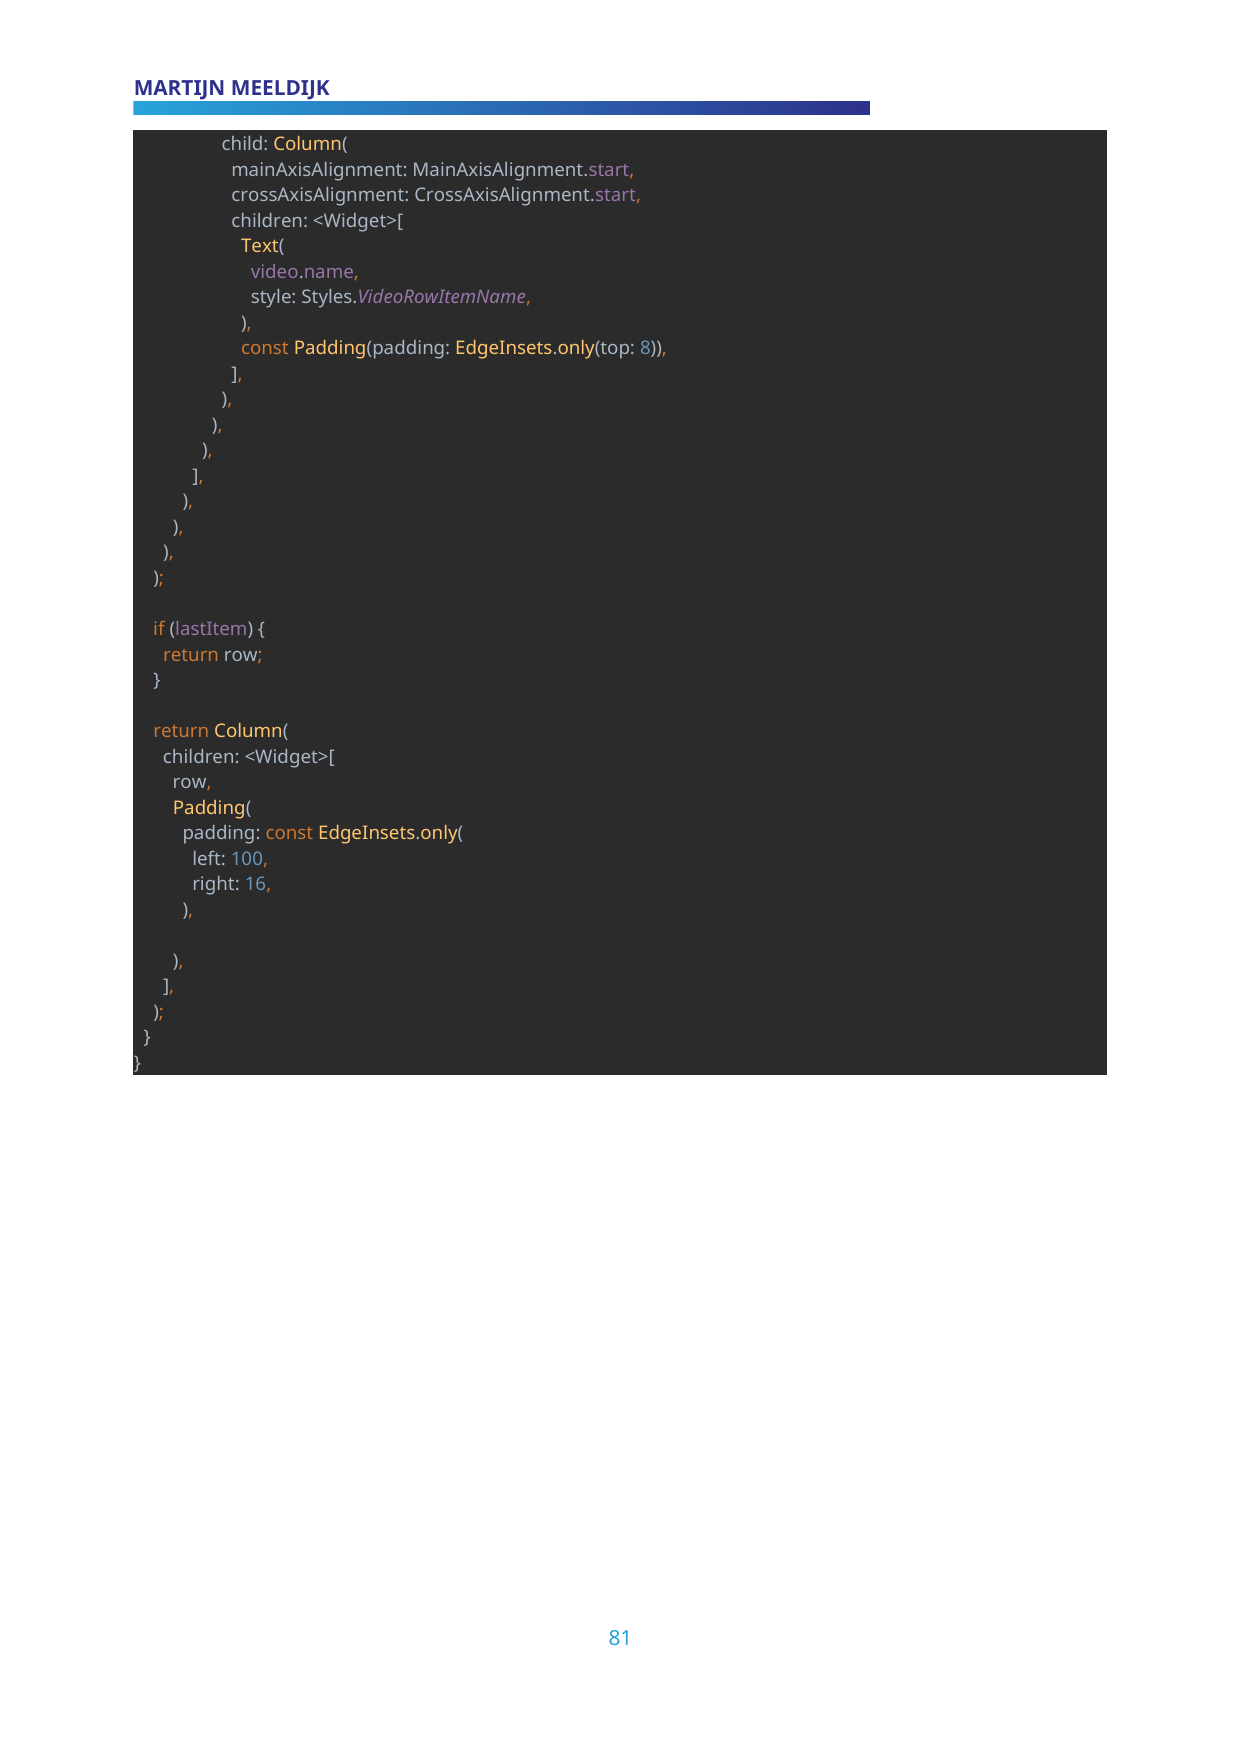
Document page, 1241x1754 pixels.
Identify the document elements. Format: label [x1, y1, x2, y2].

text [133, 130, 1107, 1075]
